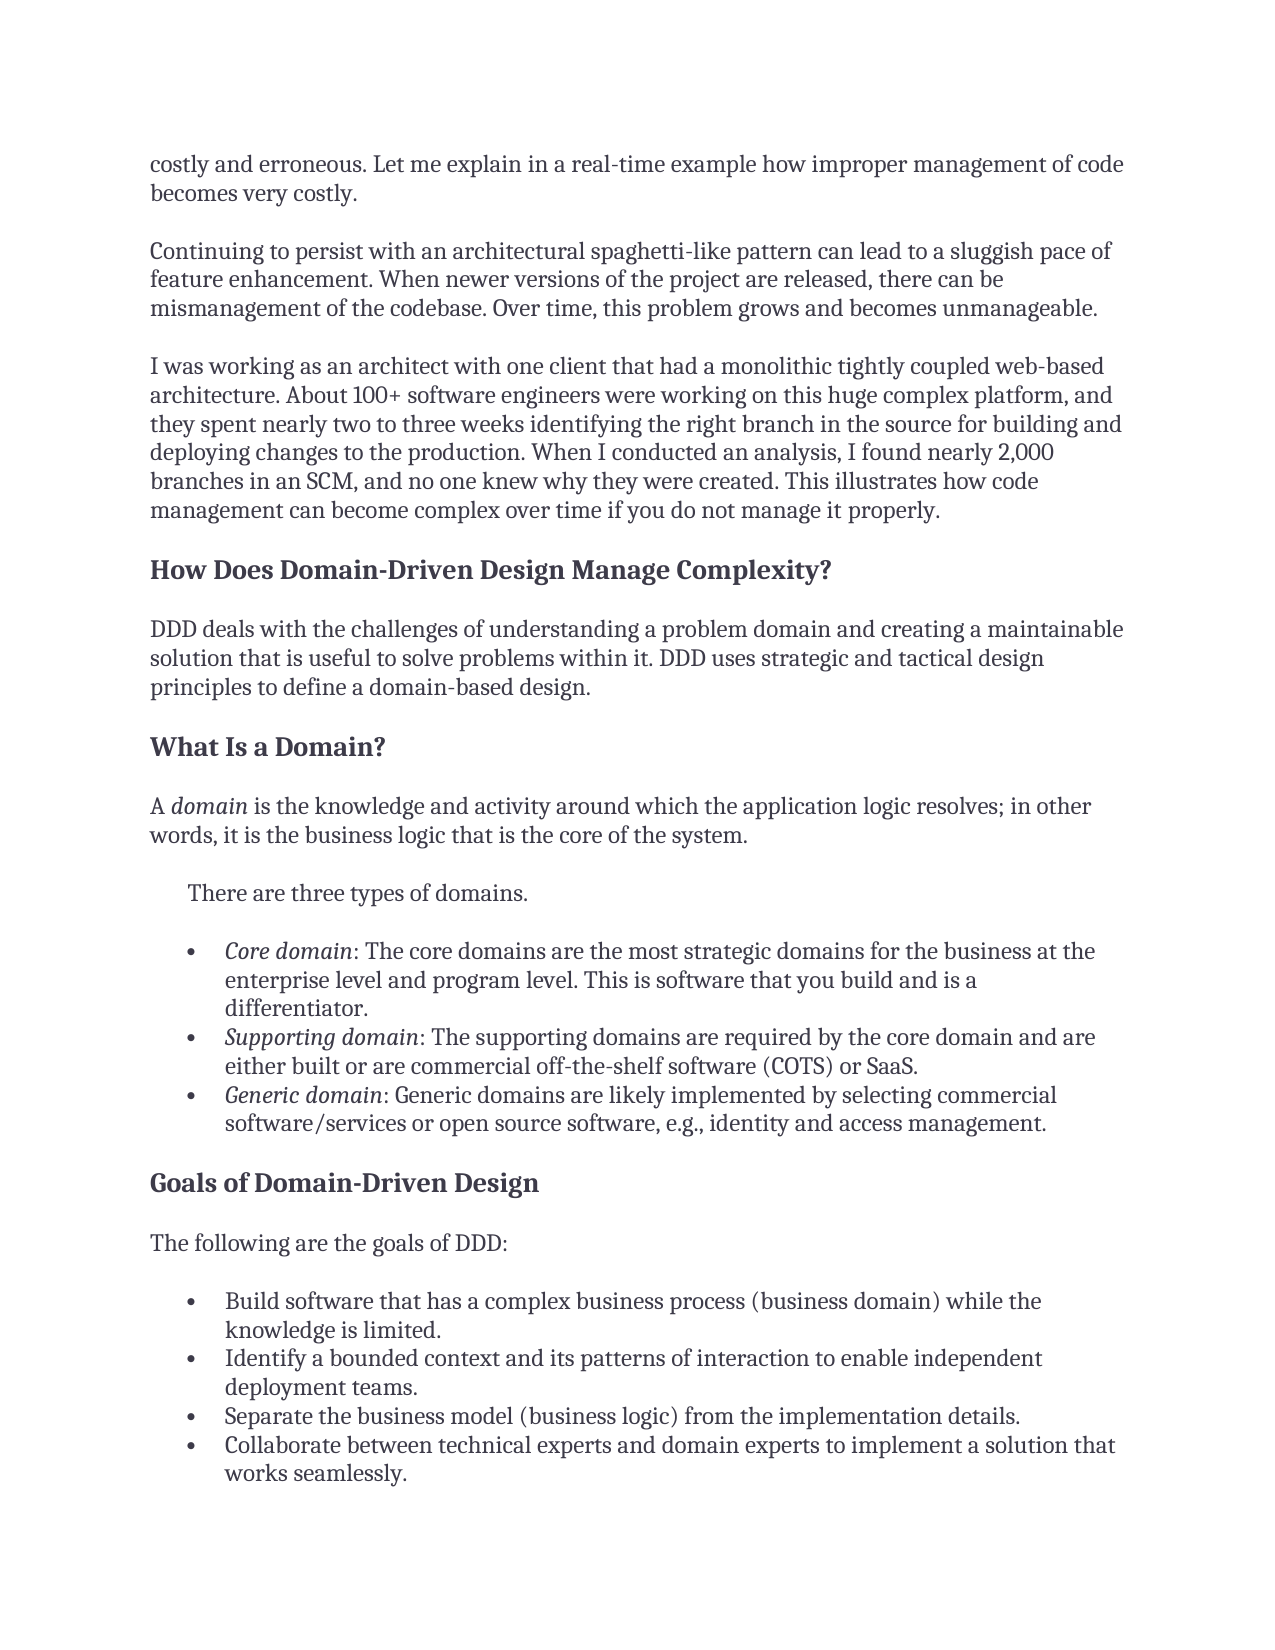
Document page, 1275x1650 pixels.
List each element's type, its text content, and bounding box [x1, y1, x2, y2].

list Supporting domain: The supporting domains are required by the core domain and are either built or are commercial off-the-shelf software (COTS) or SaaS. [187, 1023, 1125, 1081]
text A domain is the knowledge and activity around which the application logic resolves; in other words, it is the business logic that is the core of the system. [150, 792, 1125, 850]
text Continuing to persist with an architectural spaghetti-like pattern can lead to a sluggish pace of feature enhancement. When newer versions of the project are released, there can be mismanagement of the codebase. Over time, this problem grows and becomes unmanageable. [150, 237, 1125, 323]
text There are three types of domains. [150, 879, 1125, 908]
text What Is a Domain? [150, 731, 1125, 763]
text Goals of Domain-Driven Design [150, 1167, 1125, 1200]
list Build software that has a complex business process (business domain) while the knowledge is limited. [187, 1287, 1125, 1344]
list Core domain: The core domains are the most strategic domains for the business at the enterprise level and program level. This is software that you build and is a differentiator. [187, 937, 1125, 1023]
list Identify a bounded context and its patterns of interaction to enable independent deployment teams. [187, 1344, 1125, 1402]
text DDD deals with the challenges of understanding a problem domain and creating a maintainable solution that is useful to solve problems within it. DDD uses strategic and tactical design principles to define a domain-based design. [150, 615, 1125, 702]
text The following are the goals of DDD: [150, 1229, 1125, 1258]
text How Does Domain-Driven Design Manage Complexity? [150, 554, 1125, 586]
list Generic domain: Generic domains are likely implemented by selecting commercial software/services or open source software, e.g., identity and access management. [187, 1081, 1125, 1138]
list Separate the business model (business logic) from the implementation details. [187, 1402, 1125, 1431]
list Collaborate between technical experts and domain experts to implement a solution that works seamlessly. [187, 1431, 1125, 1488]
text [150, 150, 1125, 207]
text I was working as an architect with one client that had a monolithic tightly coupled web-based architecture. About 100+ software engineers were working on this huge complex platform, and they spent nearly two to three weeks identifying the right branch in the source for building and deploying changes to the production. When I conducted an analysis, I found nearly 2,000 branches in an SCM, and no one knew why they were created. This illustrates how code management can become complex over time if you do not manage it properly. [150, 352, 1125, 524]
